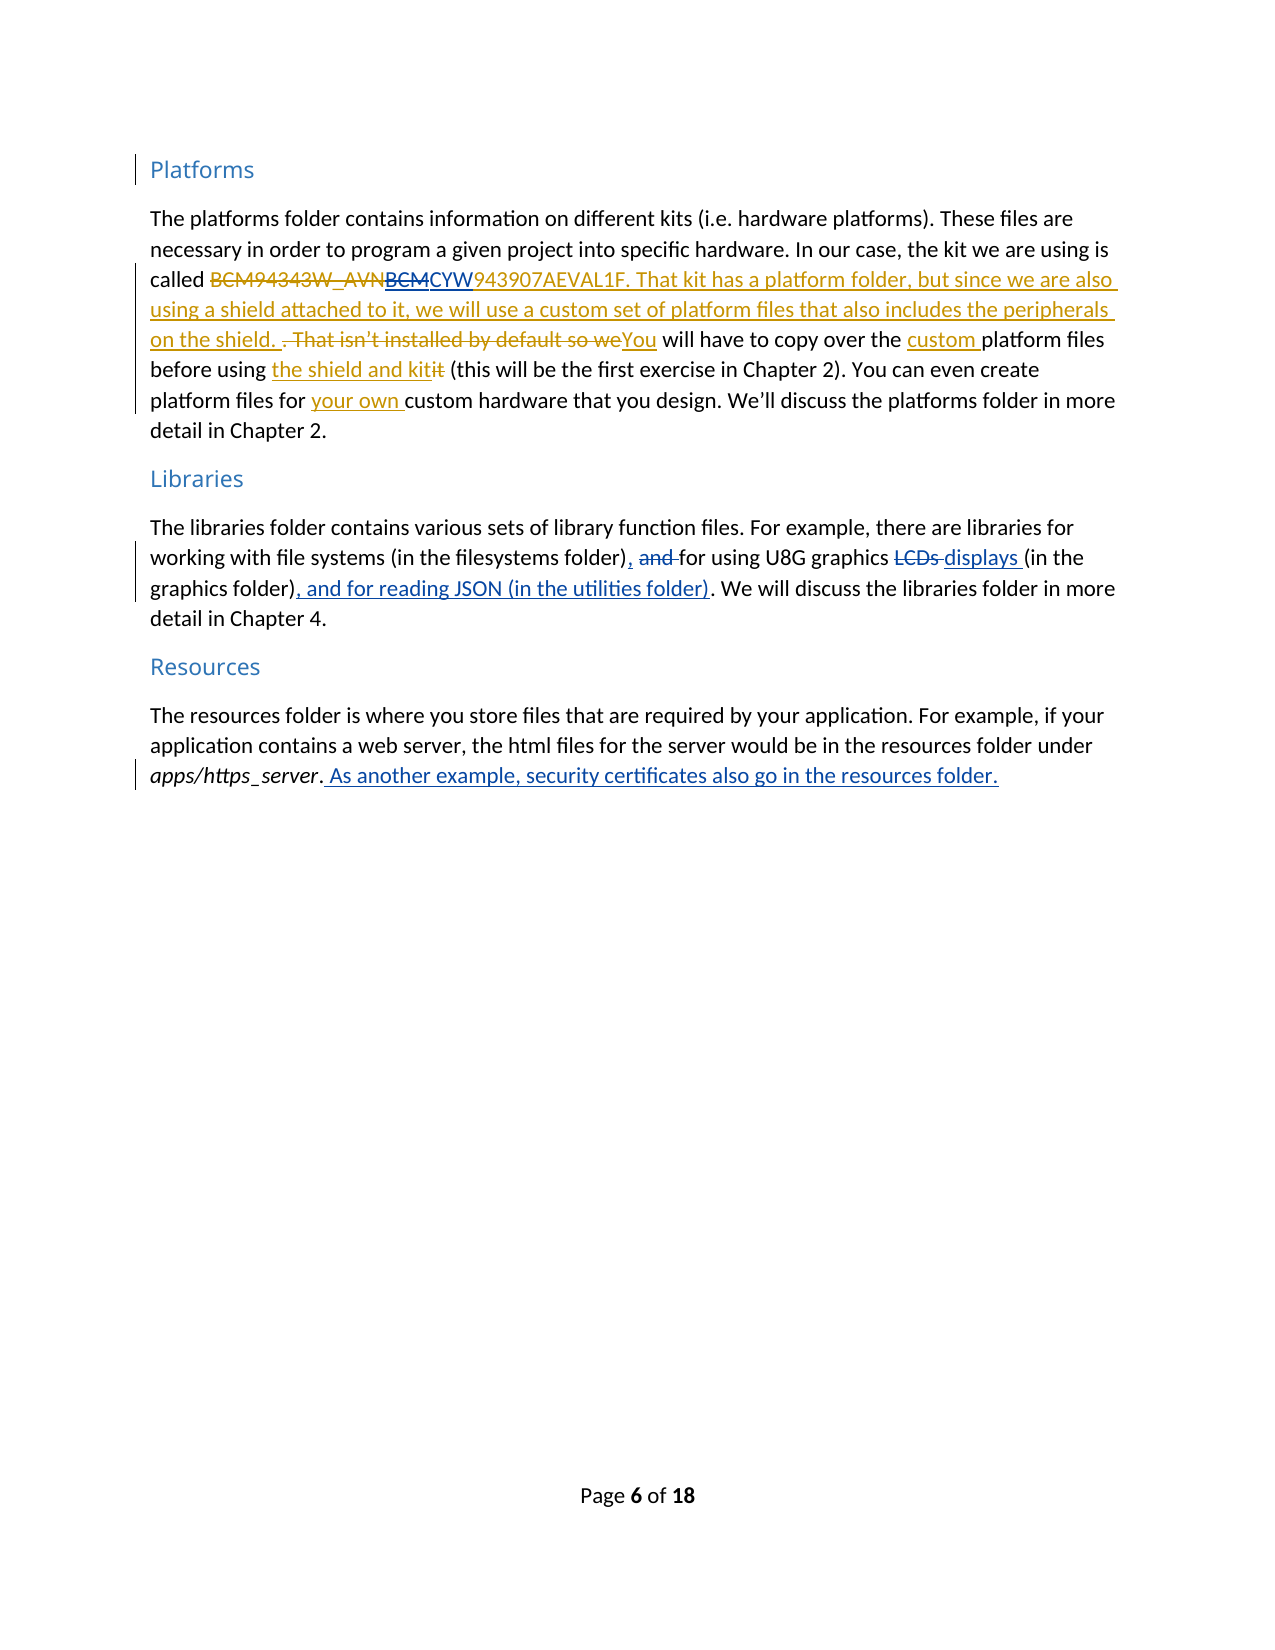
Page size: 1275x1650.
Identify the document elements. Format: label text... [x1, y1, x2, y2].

subtitle Platforms [150, 154, 1125, 185]
text The resources folder is where you store files that are required by your application. For example, if your application contains a web server, the html files for the server would be in the resources folder under apps/https_server. [150, 701, 1125, 790]
text The libraries folder contains various sets of library function files. For example, there are libraries for working with file systems (in the filesystems folder) for using U8G graphics (in the graphics folder). We will discuss the libraries folder in more detail in Chapter 4. [150, 513, 1125, 632]
subtitle Libraries [150, 463, 1125, 494]
text The platforms folder contains information on different kits (i.e. hardware platforms). These files are necessary in order to program a given project into specific hardware. In our case, the kit we are using is called will have to copy over the platform files before using (this will be the first exercise in Chapter 2). You can even create platform files for custom hardware that you design. We’ll discuss the platforms folder in more detail in Chapter 2. [150, 204, 1125, 444]
subtitle Resources [150, 651, 1125, 682]
